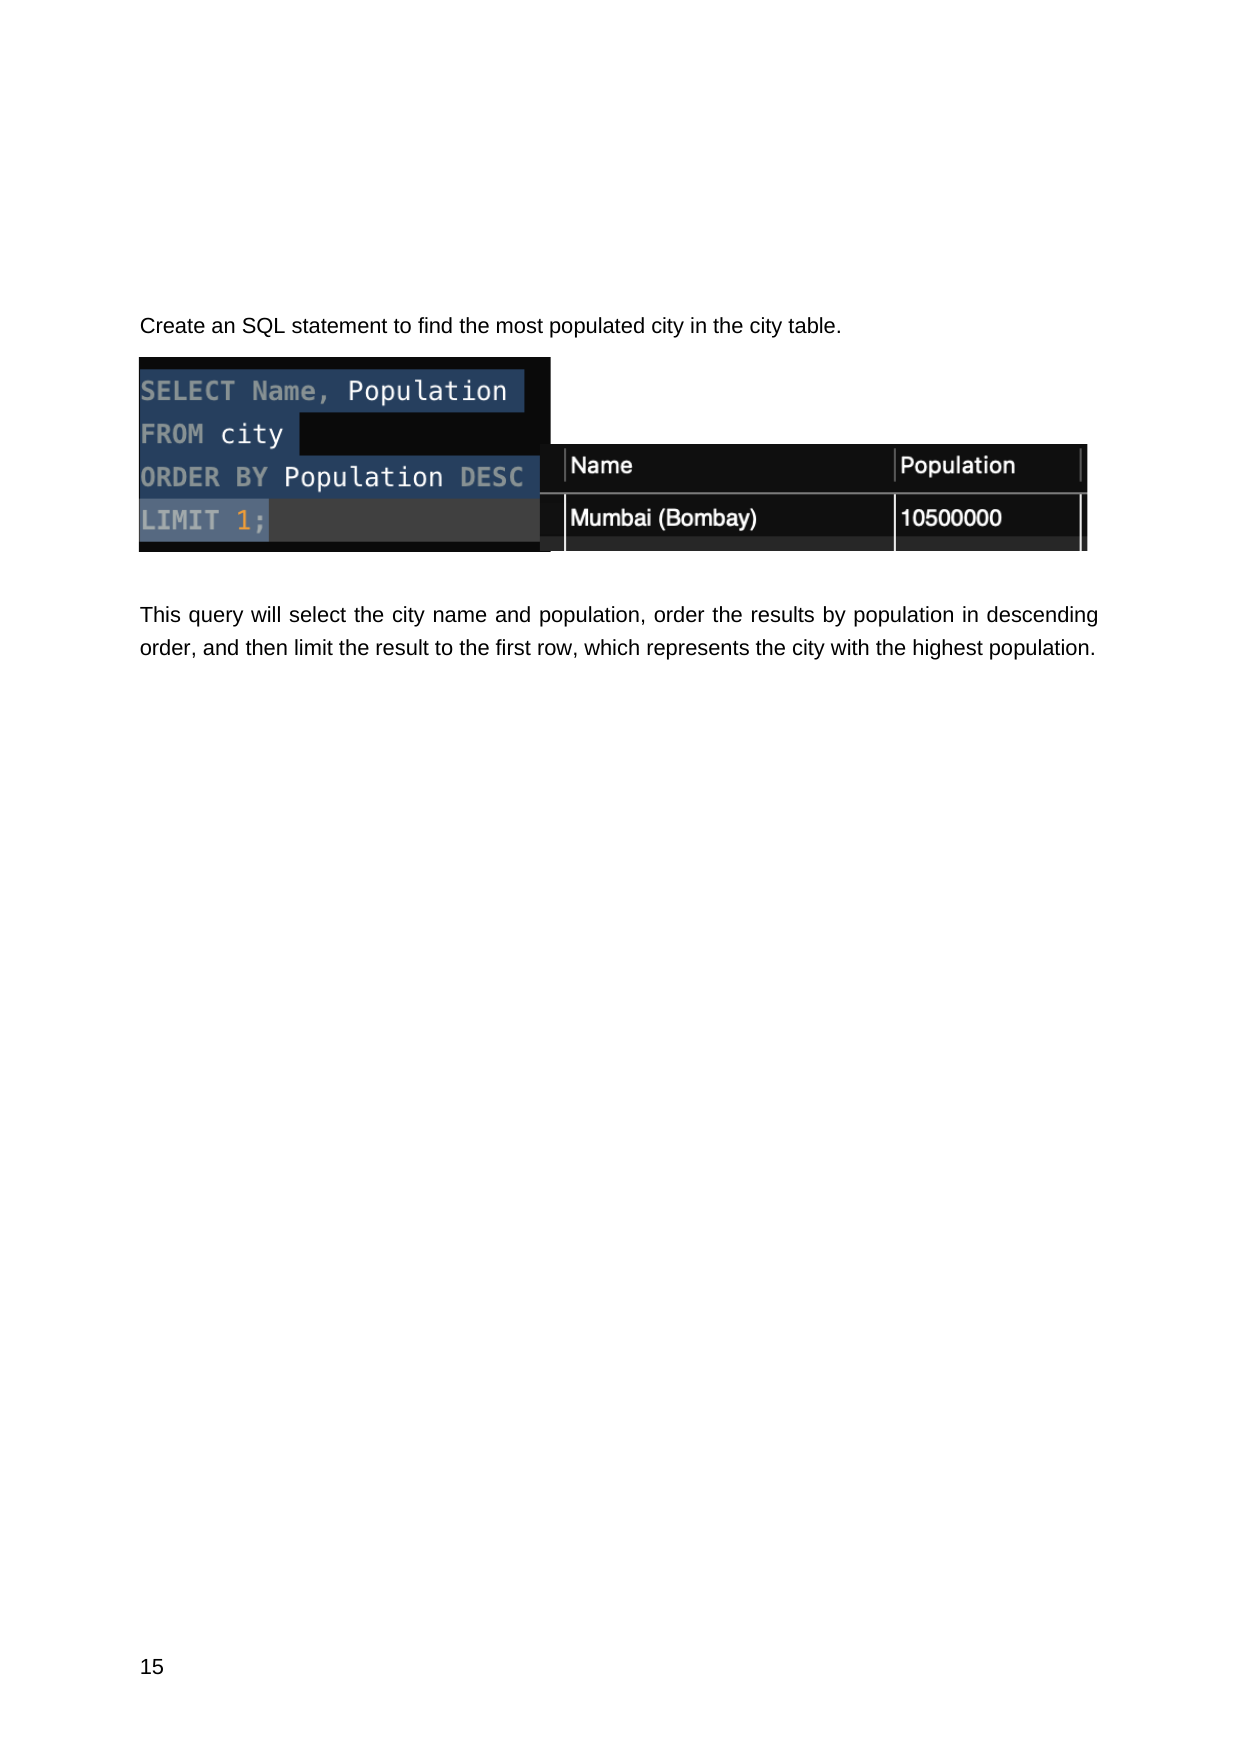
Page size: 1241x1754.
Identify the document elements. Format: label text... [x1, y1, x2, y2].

text Create an SQL statement to find the most populated city in the city table. [139, 313, 1101, 338]
text This query will select the city name and population, order the results by population in descending order, and then limit the result to the first row, which represents the city with the highest population. [139, 602, 1101, 660]
picture [138, 357, 1088, 552]
